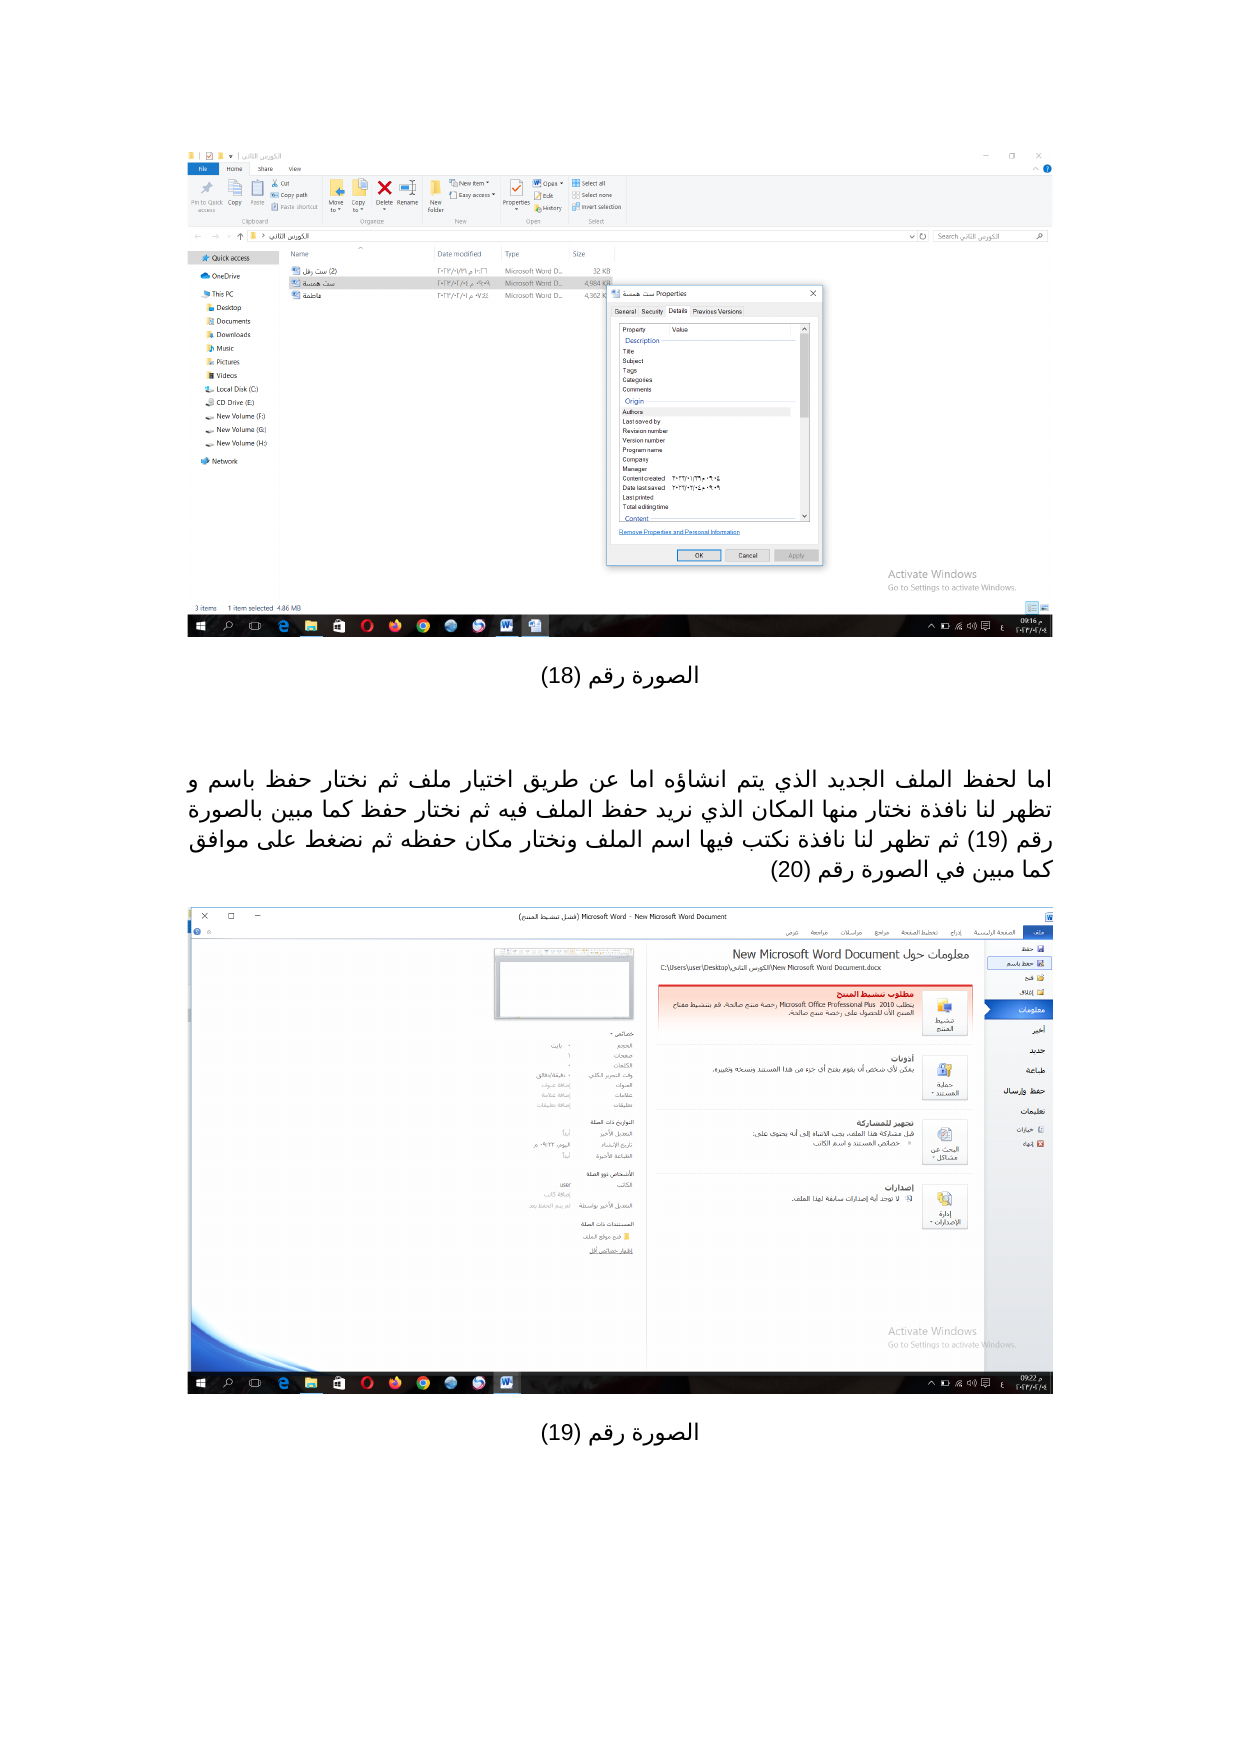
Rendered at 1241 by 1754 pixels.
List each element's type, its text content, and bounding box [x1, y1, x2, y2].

picture [187, 907, 1053, 1394]
text اما لحفظ الملف الجديد الذي يتم انشاؤه اما عن طريق اختيار ملف ثم نختار حفظ باسم و تظهر لنا نافذة نختار منها المكان الذي نريد حفظ الملف فيه ثم نختار حفظ كما مبين بالصورة رقم (19) ثم تظهر لنا نافذة نكتب فيها اسم الملف ونختار مكان حفظه ثم نضغط على موافق كما مبين في الصورة رقم (20) [187, 766, 1053, 883]
picture [187, 150, 1053, 637]
text الصورة رقم (19) [187, 1419, 1053, 1445]
text الصورة رقم (18) [187, 662, 1053, 688]
